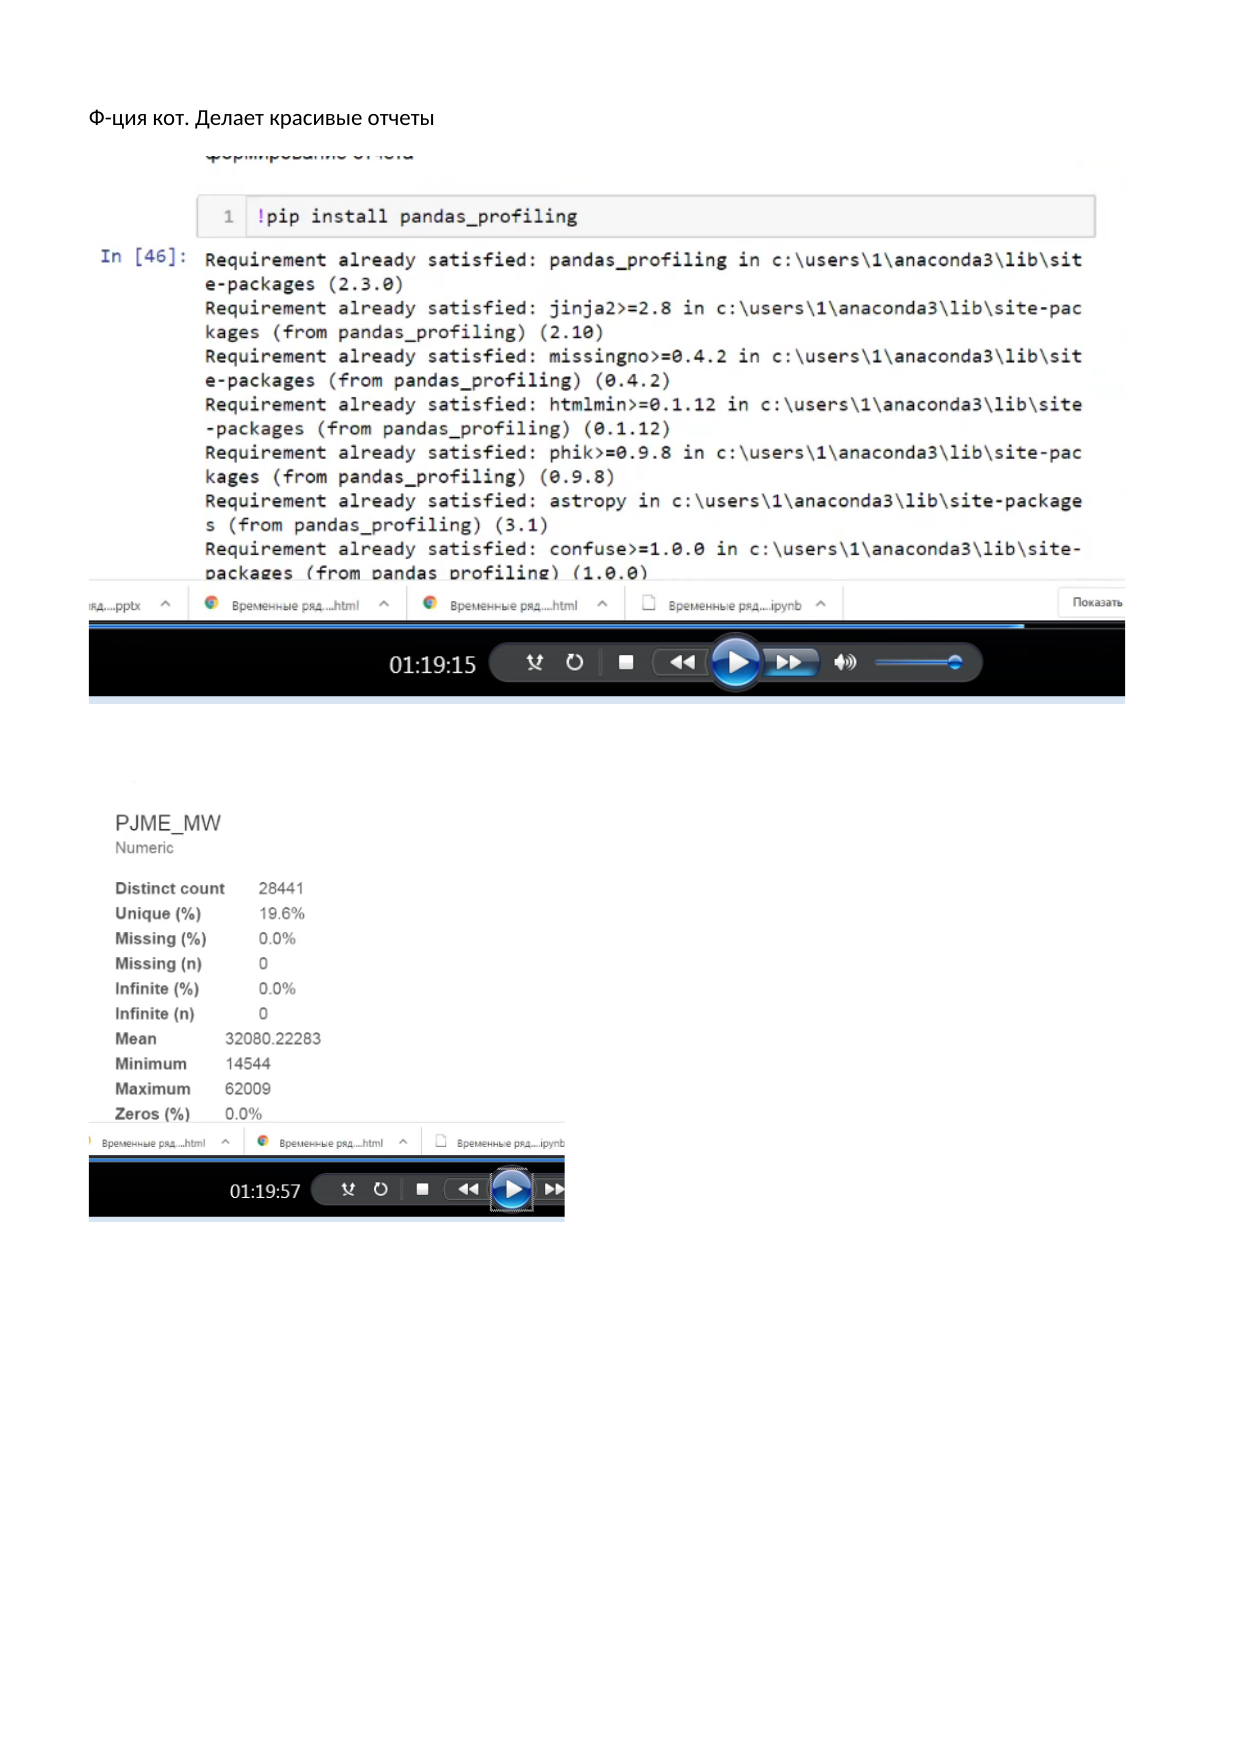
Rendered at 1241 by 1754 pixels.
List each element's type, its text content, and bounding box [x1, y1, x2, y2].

picture [88, 156, 1125, 704]
text Ф-ция кот. Делает красивые отчеты [89, 103, 1240, 131]
picture [88, 781, 565, 1222]
